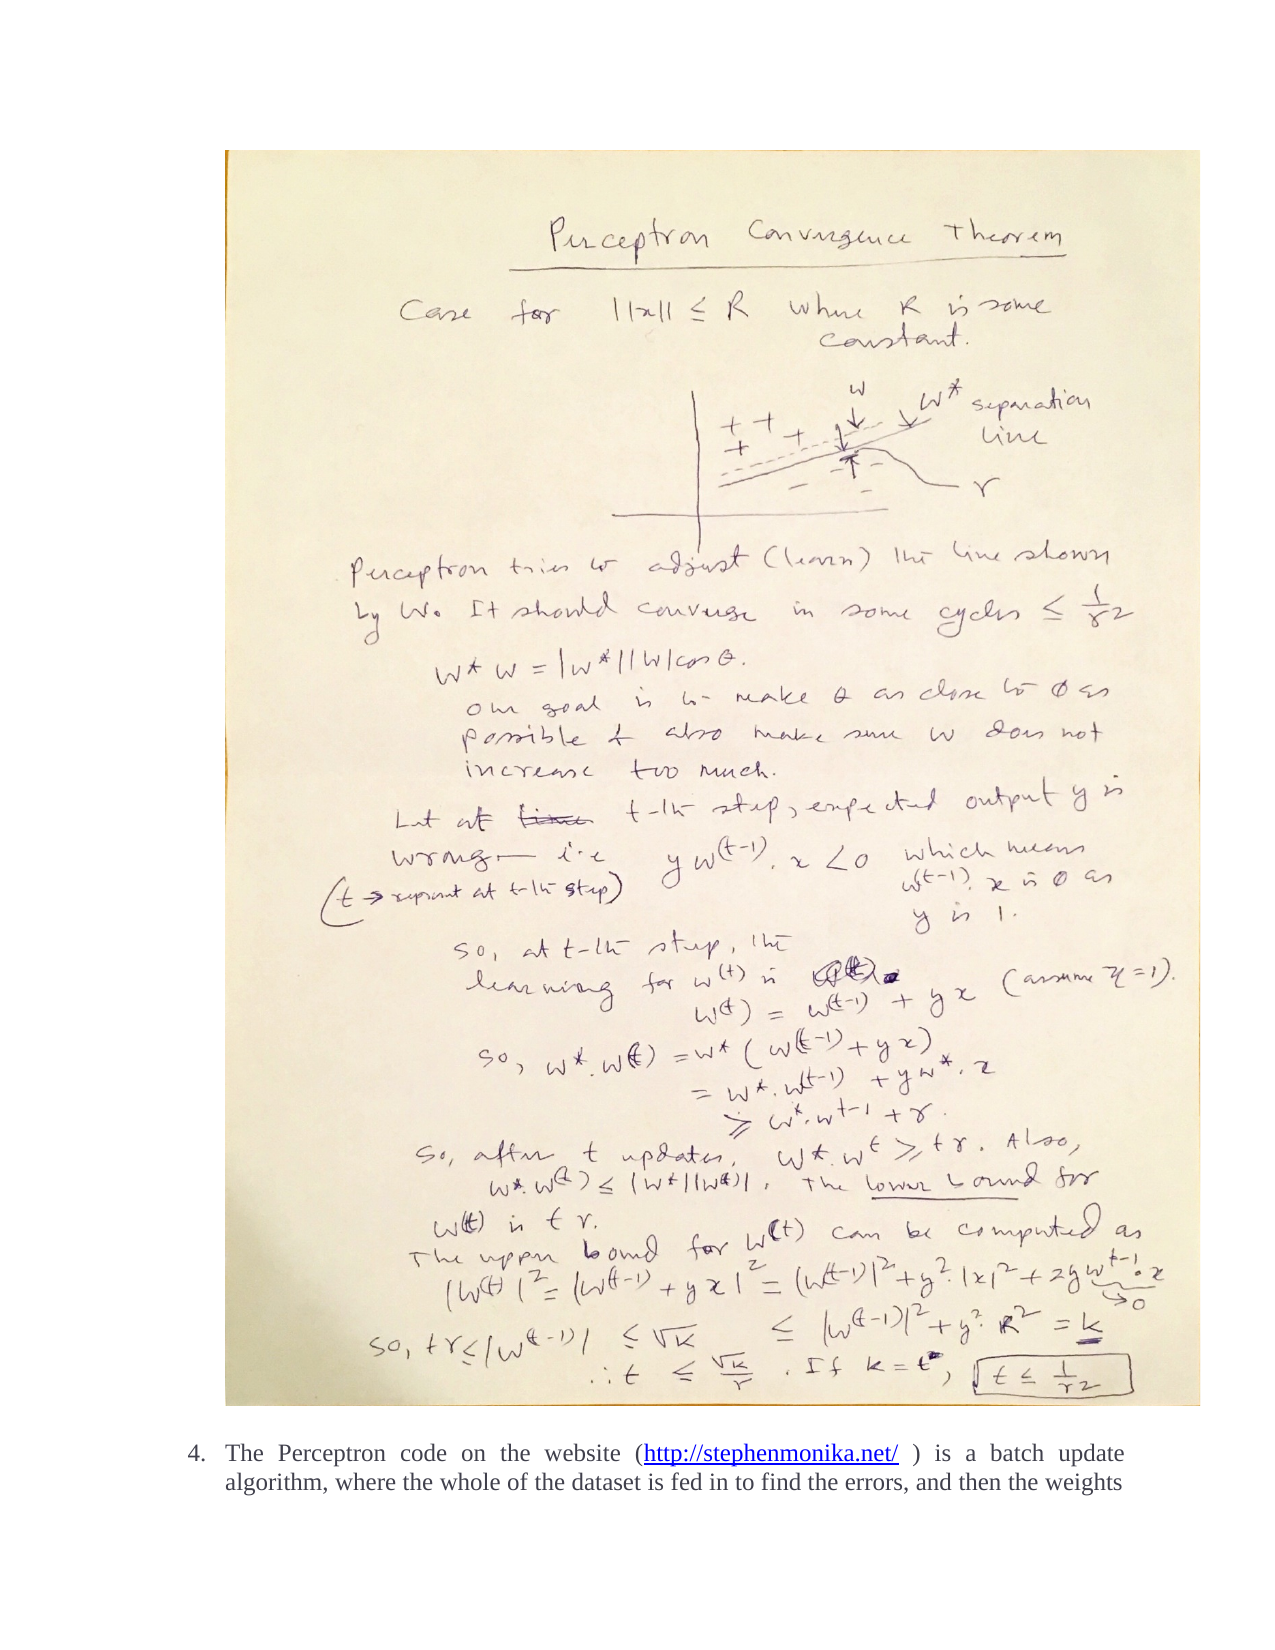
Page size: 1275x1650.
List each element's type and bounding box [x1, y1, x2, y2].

picture [225, 150, 1200, 1406]
list [187, 1438, 1125, 1496]
